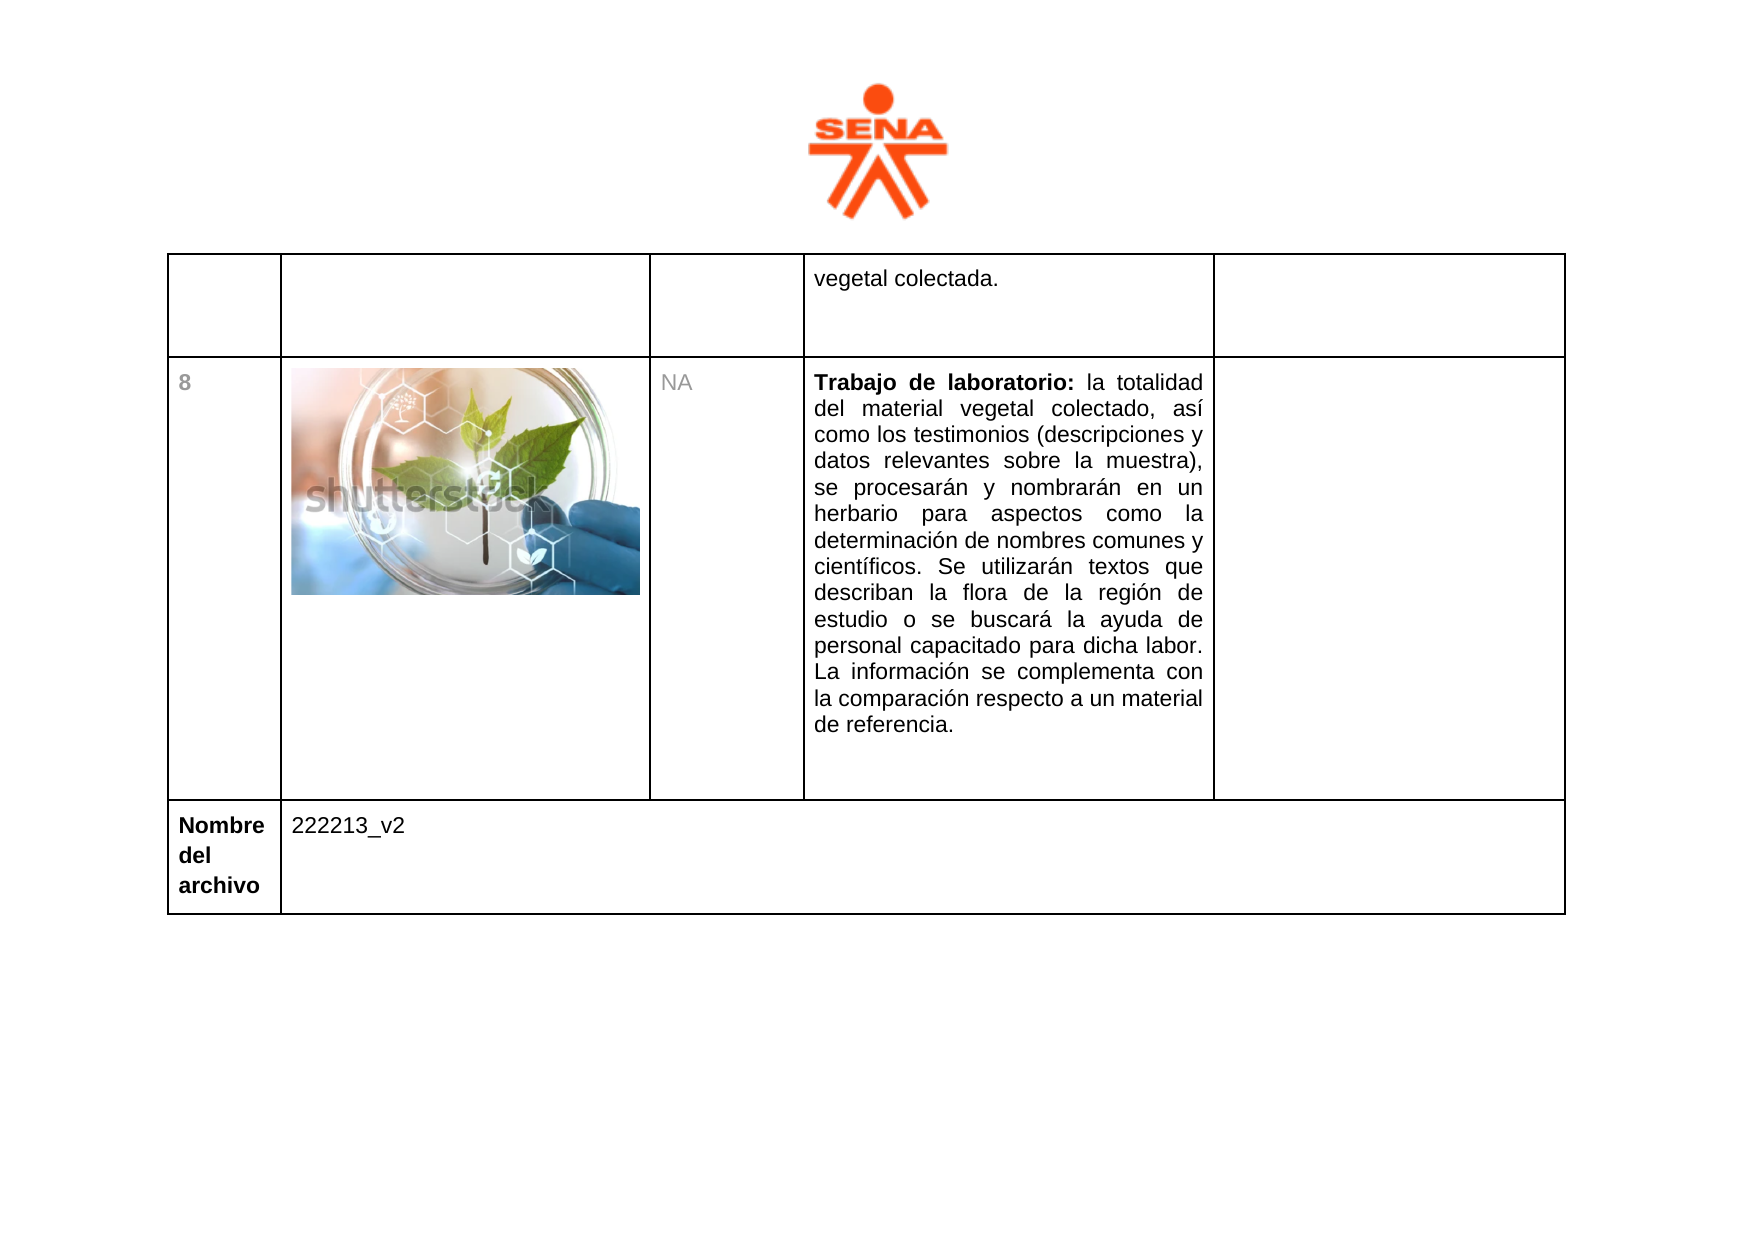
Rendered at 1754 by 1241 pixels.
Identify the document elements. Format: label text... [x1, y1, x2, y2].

picture [796, 75, 958, 227]
table_cell 8 [169, 358, 280, 799]
table_cell [1215, 358, 1564, 799]
table_cell Trabajo de laboratorio: la totalidad del material vegetal colectado, así como los testimonios (descripciones y datos relevantes sobre la muestra), se procesarán y nombrarán en un herbario para aspectos como la determinación de nombres comunes y científicos. Se utilizarán textos que describan la flora de la región de estudio o se buscará la ayuda de personal capacitado para dicha labor. La información se complementa con la comparación respecto a un material de referencia. [805, 358, 1213, 799]
table_cell NA [651, 358, 803, 799]
table_cell Nombre del archivo [169, 801, 280, 913]
table_cell [282, 358, 649, 799]
table_cell 222213_v2 [282, 801, 1564, 913]
picture [291, 368, 640, 595]
table_cell [282, 255, 649, 356]
table_cell [651, 255, 803, 356]
table_cell [1215, 255, 1564, 356]
table_cell 7 [169, 255, 280, 356]
